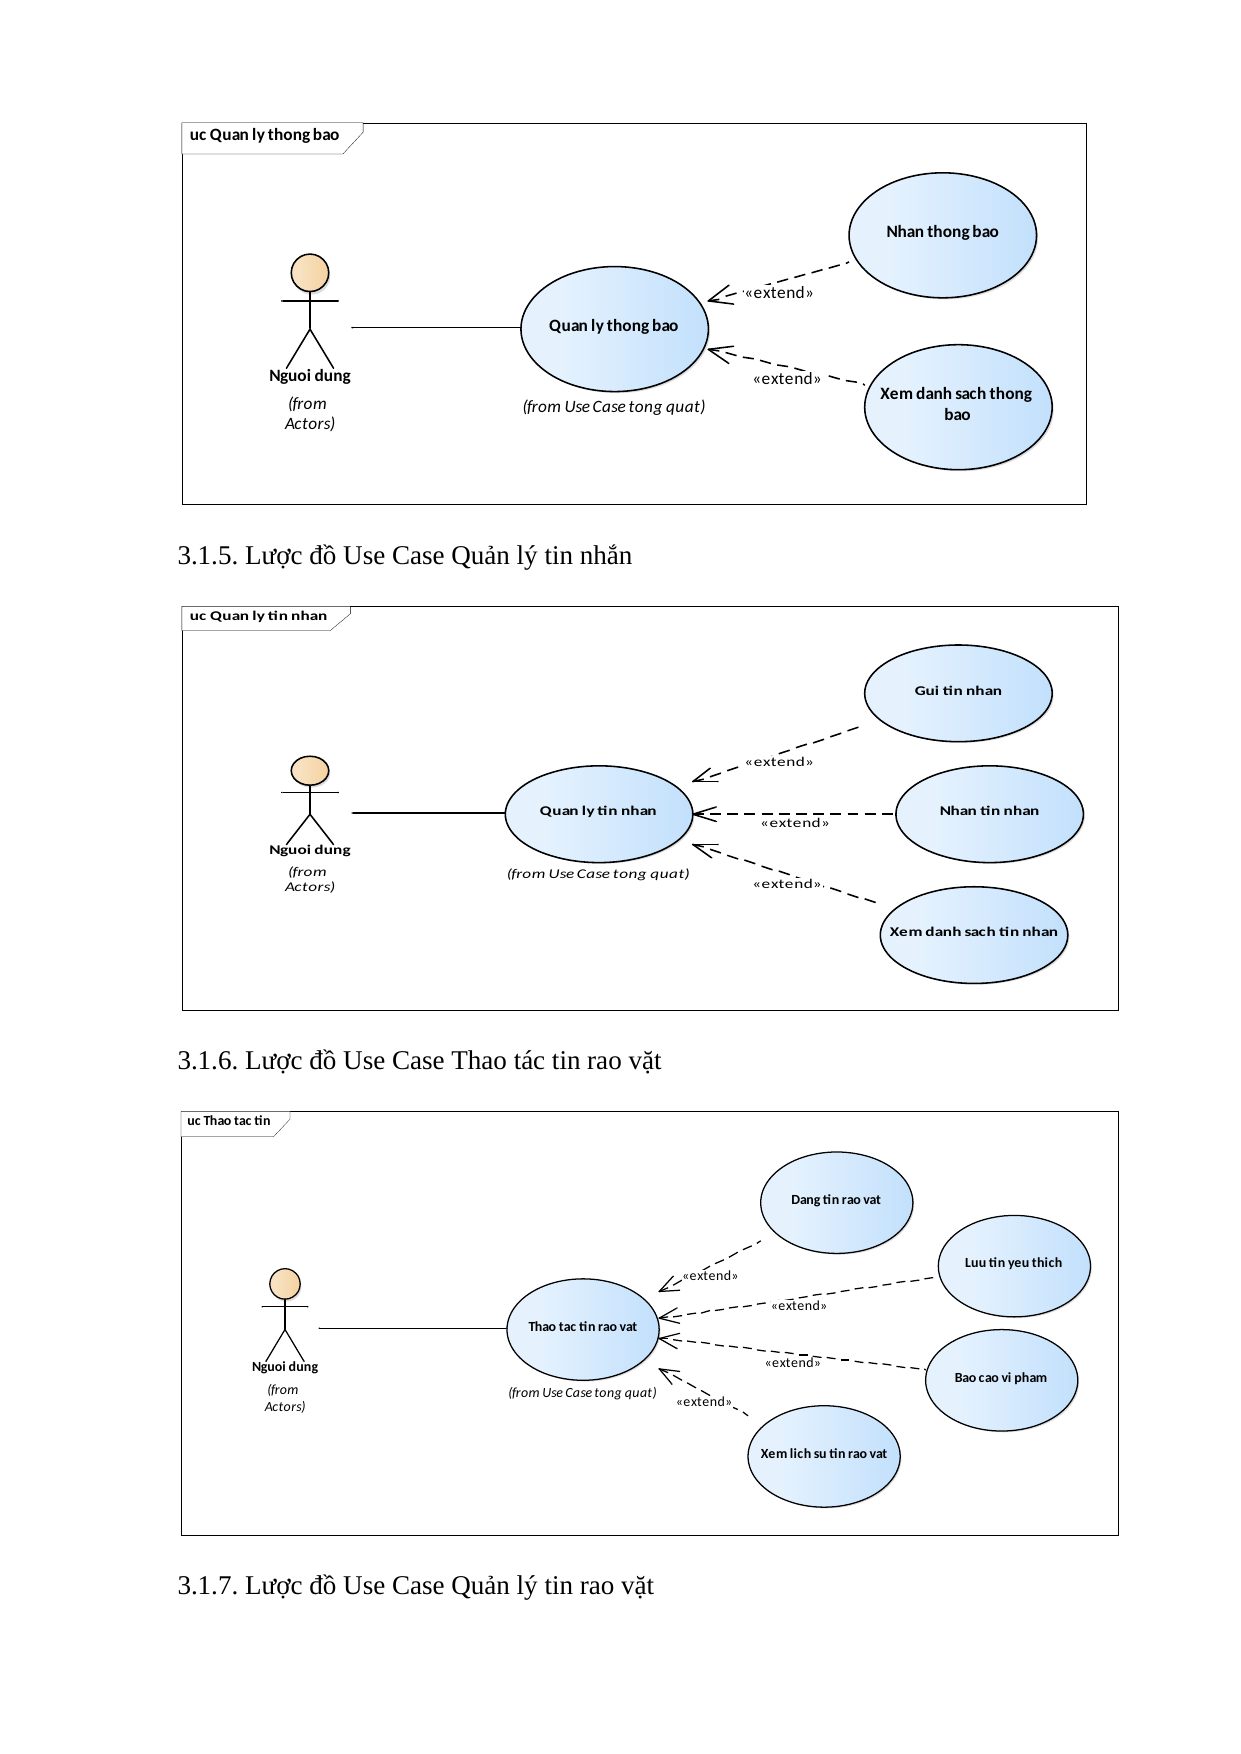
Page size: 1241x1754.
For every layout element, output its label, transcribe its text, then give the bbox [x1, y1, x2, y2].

text 3.1.5. Lược đồ Use Case Quản lý tin nhắn [177, 539, 1122, 571]
text 3.1.6. Lược đồ Use Case Thao tác tin rao vặt [177, 1044, 1122, 1075]
text 3.1.7. Lược đồ Use Case Quản lý tin rao vặt [177, 1569, 1122, 1601]
